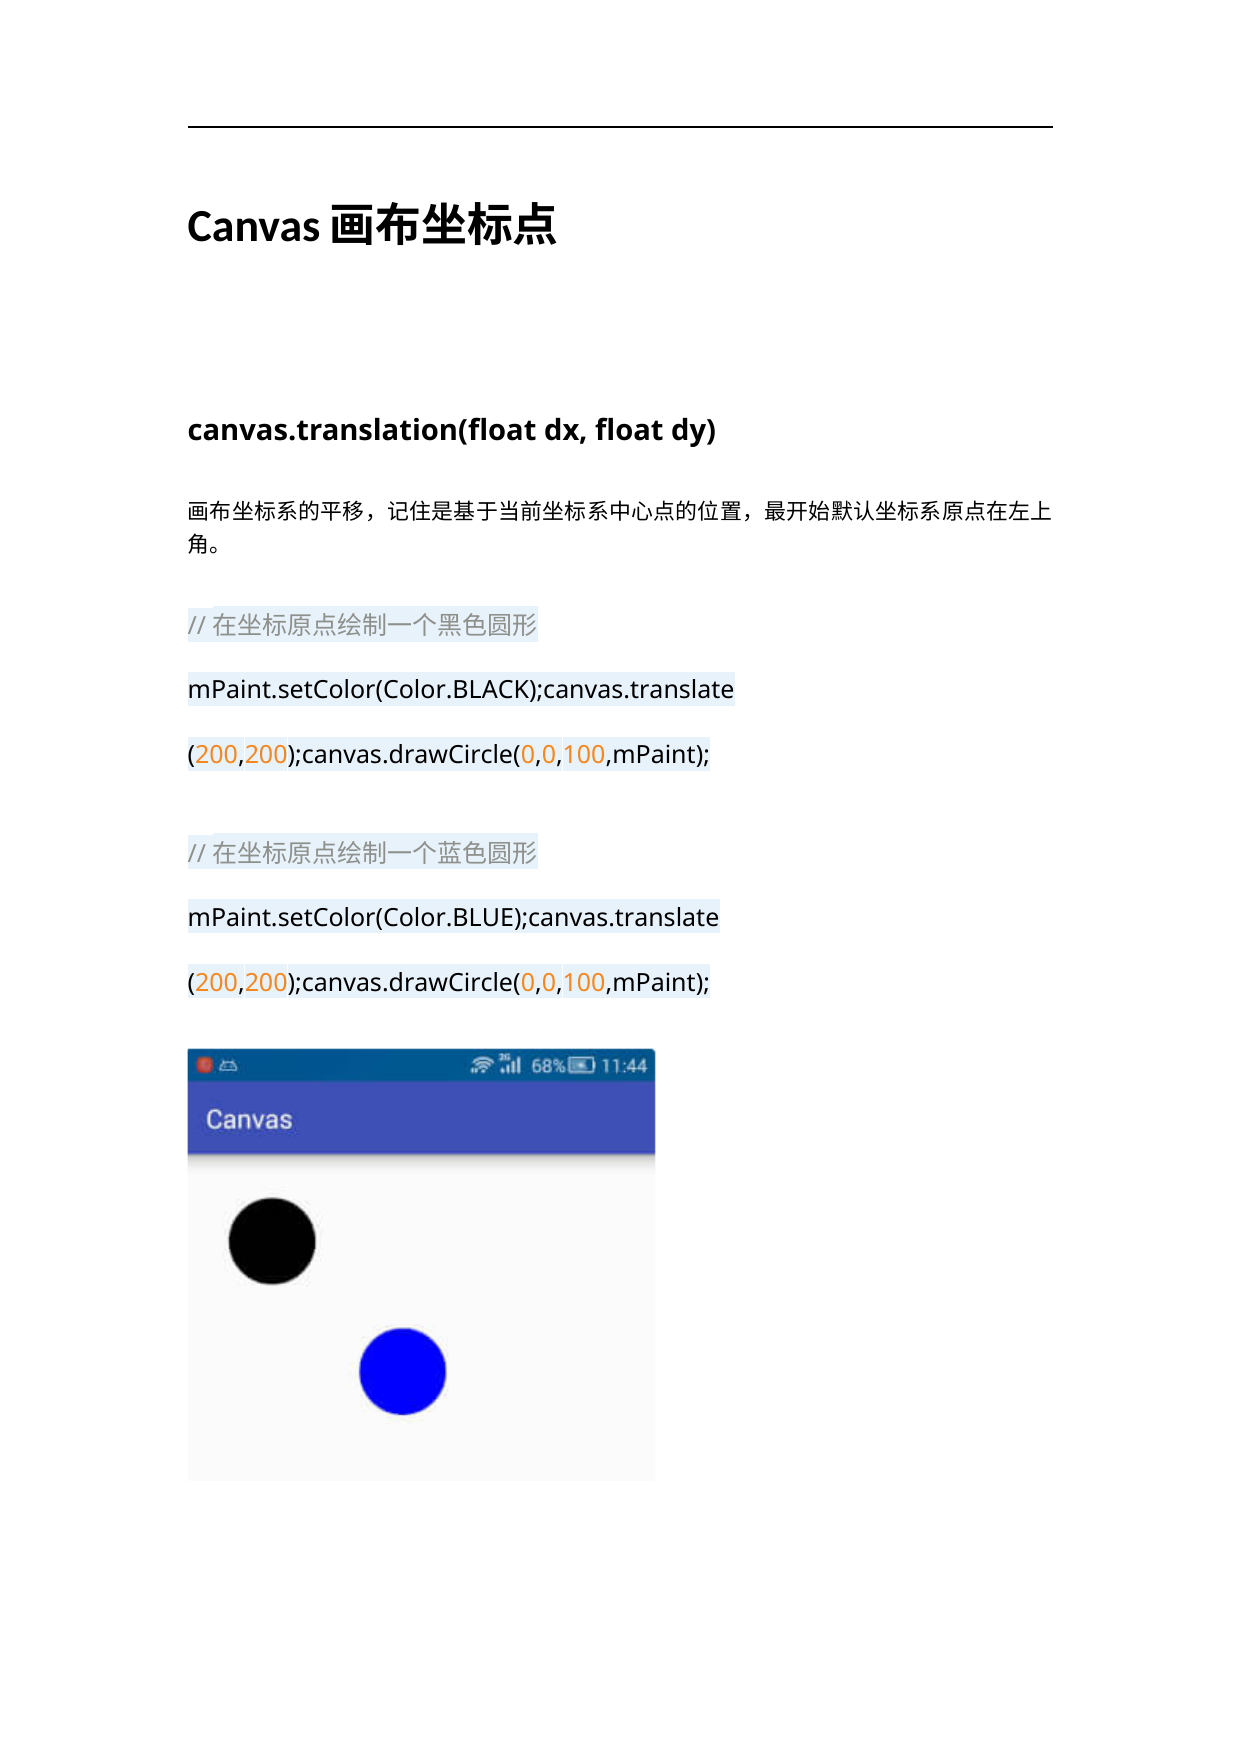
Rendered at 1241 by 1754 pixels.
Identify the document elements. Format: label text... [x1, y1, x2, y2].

text // 在坐标原点绘制一个蓝色圆形mPaint.setColor(Color.BLUE);canvas.translate(200,200);canvas.drawCircle(0,0,100,mPaint); [187, 819, 1053, 1014]
text canvas.translation(float dx, float dy) [187, 396, 1053, 461]
text 画布坐标系的平移，记住是基于当前坐标系中心点的位置，最开始默认坐标系原点在左上角。 [187, 494, 1053, 559]
text // 在坐标原点绘制一个黑色圆形mPaint.setColor(Color.BLACK);canvas.translate(200,200);canvas.drawCircle(0,0,100,mPaint); [187, 591, 1053, 786]
picture [187, 1046, 657, 1481]
subtitle Canvas画布坐标点 [187, 173, 1053, 270]
